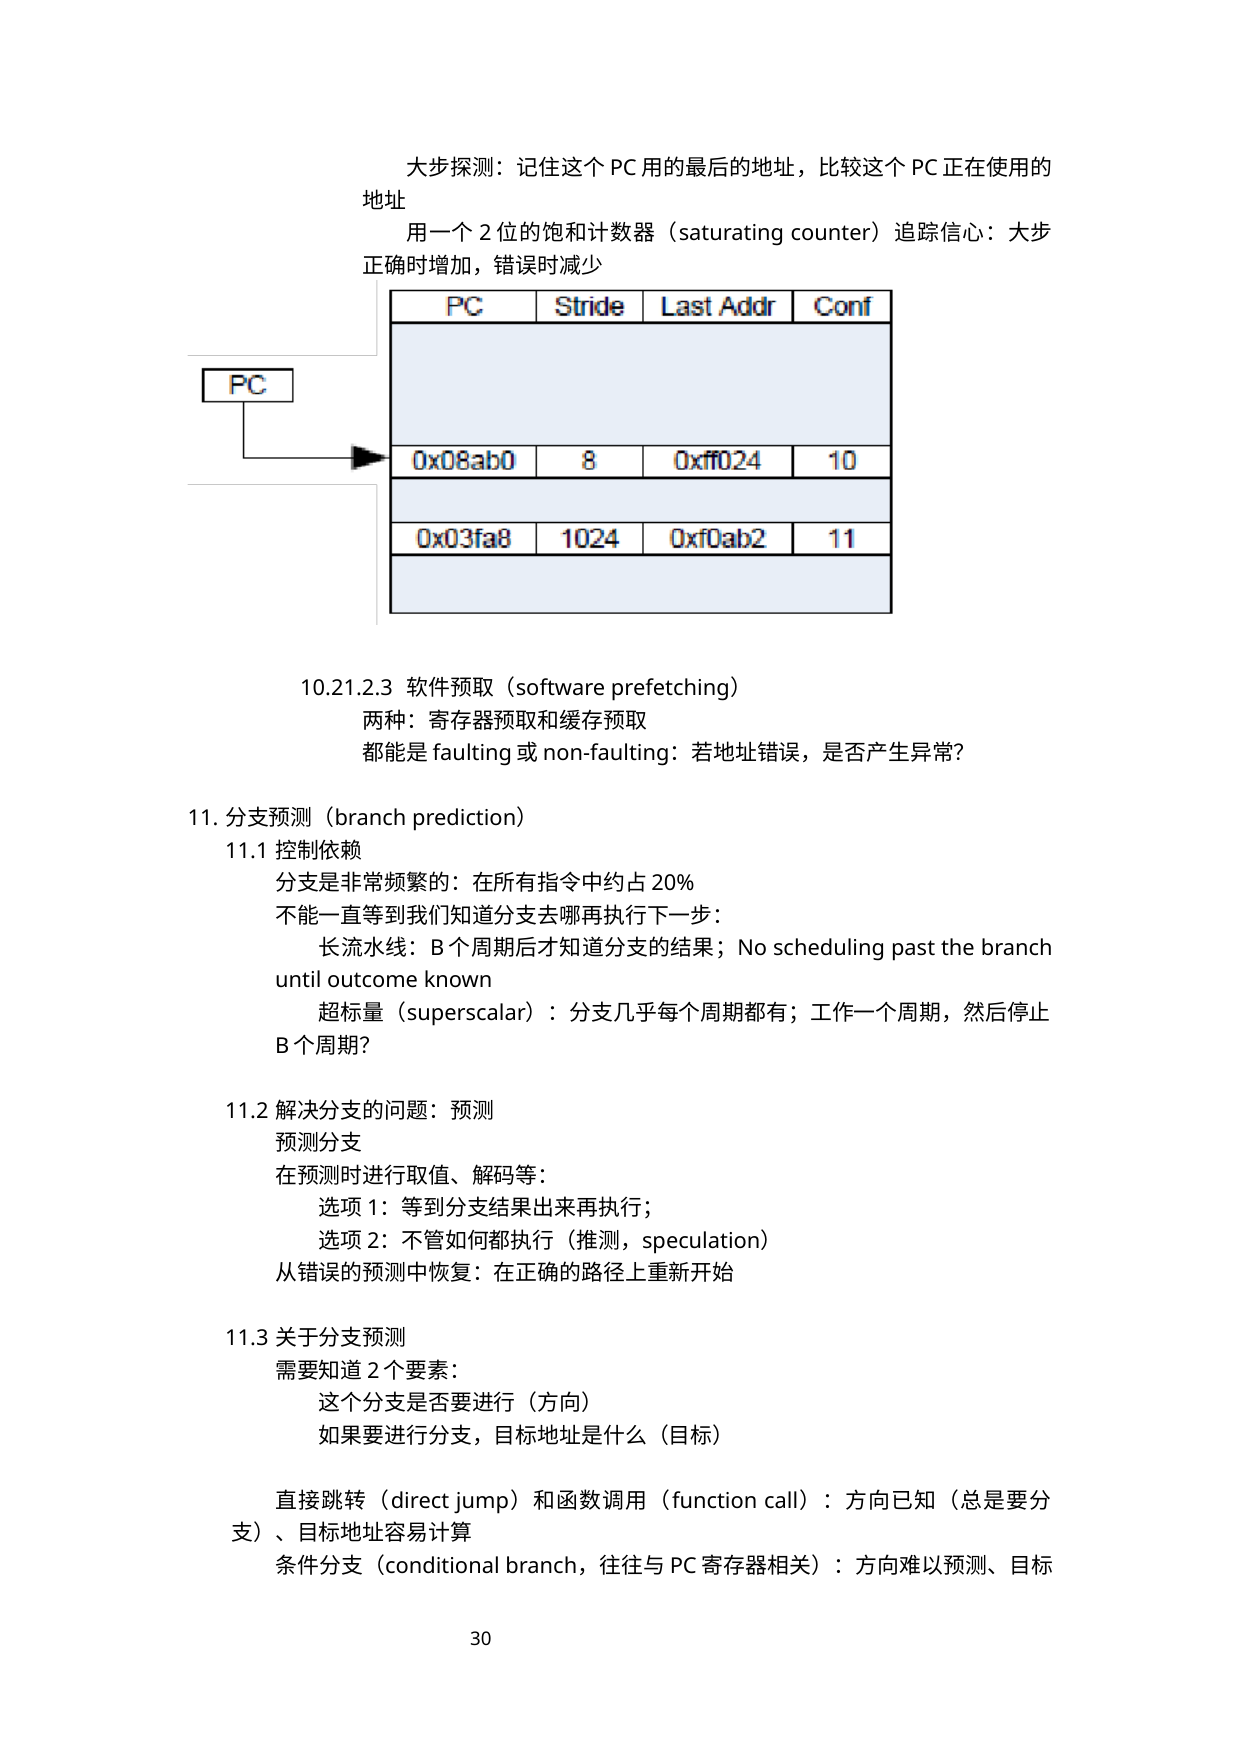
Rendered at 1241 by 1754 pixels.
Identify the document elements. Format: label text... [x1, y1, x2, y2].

list 在预测时进行取值、解码等： [231, 1157, 1053, 1190]
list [231, 1547, 1053, 1580]
list 不能一直等到我们知道分支去哪再执行下一步： [231, 897, 1053, 930]
picture [187, 280, 901, 625]
list 从错误的预测中恢复：在正确的路径上重新开始 [231, 1255, 1053, 1287]
list 预测分支 [231, 1125, 1053, 1157]
list 直接跳转（direct jump）和函数调用（function call）：方向已知（总是要分支）、目标地址容易计算 [231, 1482, 1053, 1547]
list 关于分支预测 [225, 1320, 1053, 1352]
list 控制依赖 [225, 832, 1053, 865]
list 如果要进行分支，目标地址是什么（目标） [275, 1417, 1053, 1450]
list 选项1：等到分支结果出来再执行； [275, 1190, 1053, 1222]
list 解决分支的问题：预测 [225, 1092, 1053, 1125]
list 超标量（superscalar）：分支几乎每个周期都有；工作一个周期，然后停止B个周期？ [275, 995, 1053, 1060]
list 软件预取（software prefetching） [300, 670, 1053, 702]
list 长流水线：B个周期后才知道分支的结果；No scheduling past the branch until outcome known [275, 930, 1053, 995]
list 两种：寄存器预取和缓存预取 [319, 702, 1053, 735]
list 都能是faulting或non-faulting：若地址错误，是否产生异常？ [319, 735, 1053, 767]
list 分支是非常频繁的：在所有指令中约占20% [231, 865, 1053, 897]
list 分支预测（branch prediction） [187, 800, 1053, 832]
list 用一个2位的饱和计数器（saturating counter）追踪信心：大步正确时增加，错误时减少 [362, 215, 1053, 280]
list 需要知道2个要素： [231, 1352, 1053, 1385]
list 大步探测：记住这个PC用的最后的地址，比较这个PC正在使用的地址 [362, 150, 1053, 215]
list 这个分支是否要进行（方向） [275, 1385, 1053, 1417]
list 选项2：不管如何都执行（推测，speculation） [275, 1222, 1053, 1255]
